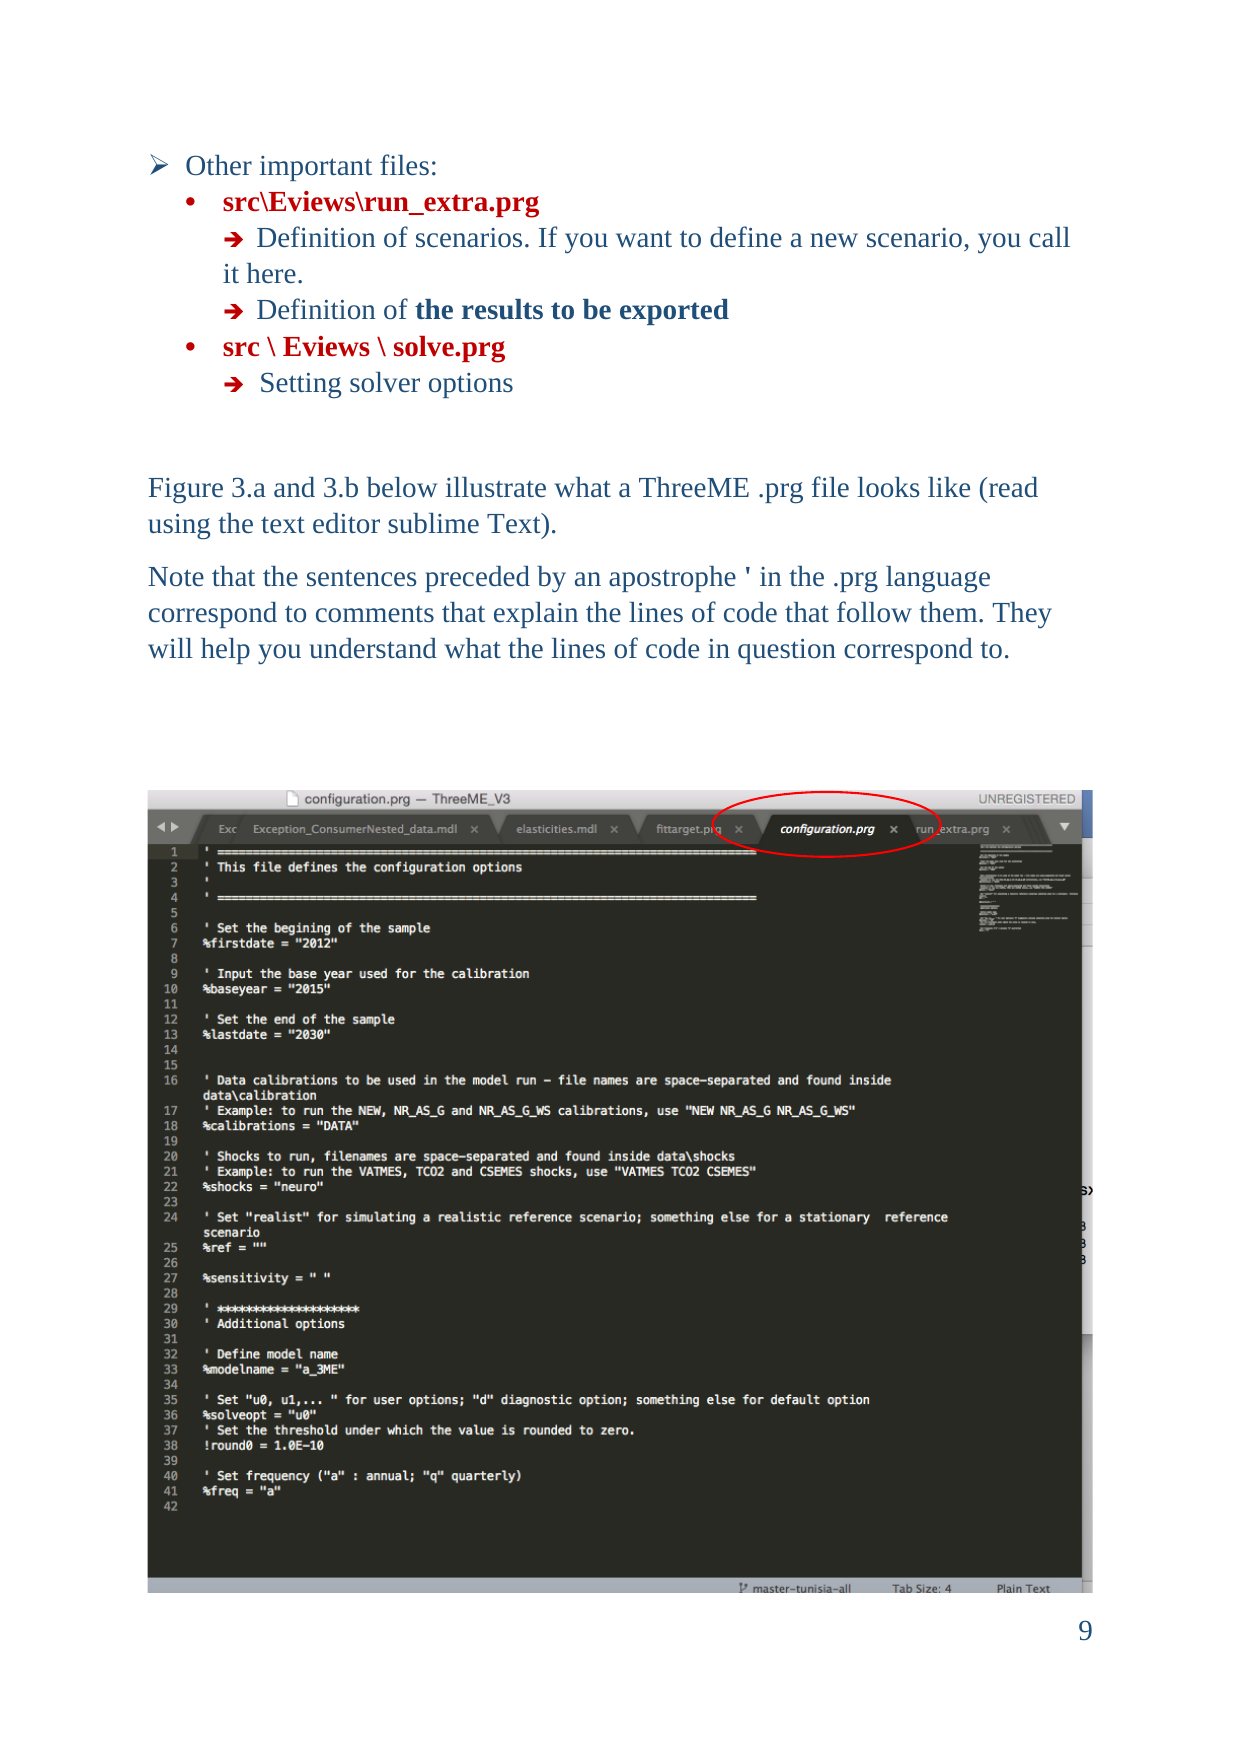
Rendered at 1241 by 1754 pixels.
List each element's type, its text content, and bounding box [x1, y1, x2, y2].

picture [147, 790, 1093, 1593]
list src \ Eviews \ solve.prg [185, 328, 1093, 362]
list src\Eviews\run_extra.prg [185, 184, 1093, 217]
list Setting solver options [223, 365, 1093, 398]
text Note that the sentences preceded by an apostrophe ' in the .prg language correspond to comments that explain the lines of code that follow them. They will help you understand what the lines of code in question correspond to. [148, 559, 1093, 665]
list Definition of scenarios. If you want to define a new scenario, you call it here. [223, 220, 1093, 290]
text Figure 3.a and 3.b below illustrate what a ThreeME .prg file looks like (read using the text editor sublime Text). [148, 470, 1093, 540]
list Definition of the results to be exported [223, 292, 1093, 326]
list Other important files: [148, 148, 1093, 181]
picture [714, 794, 939, 855]
